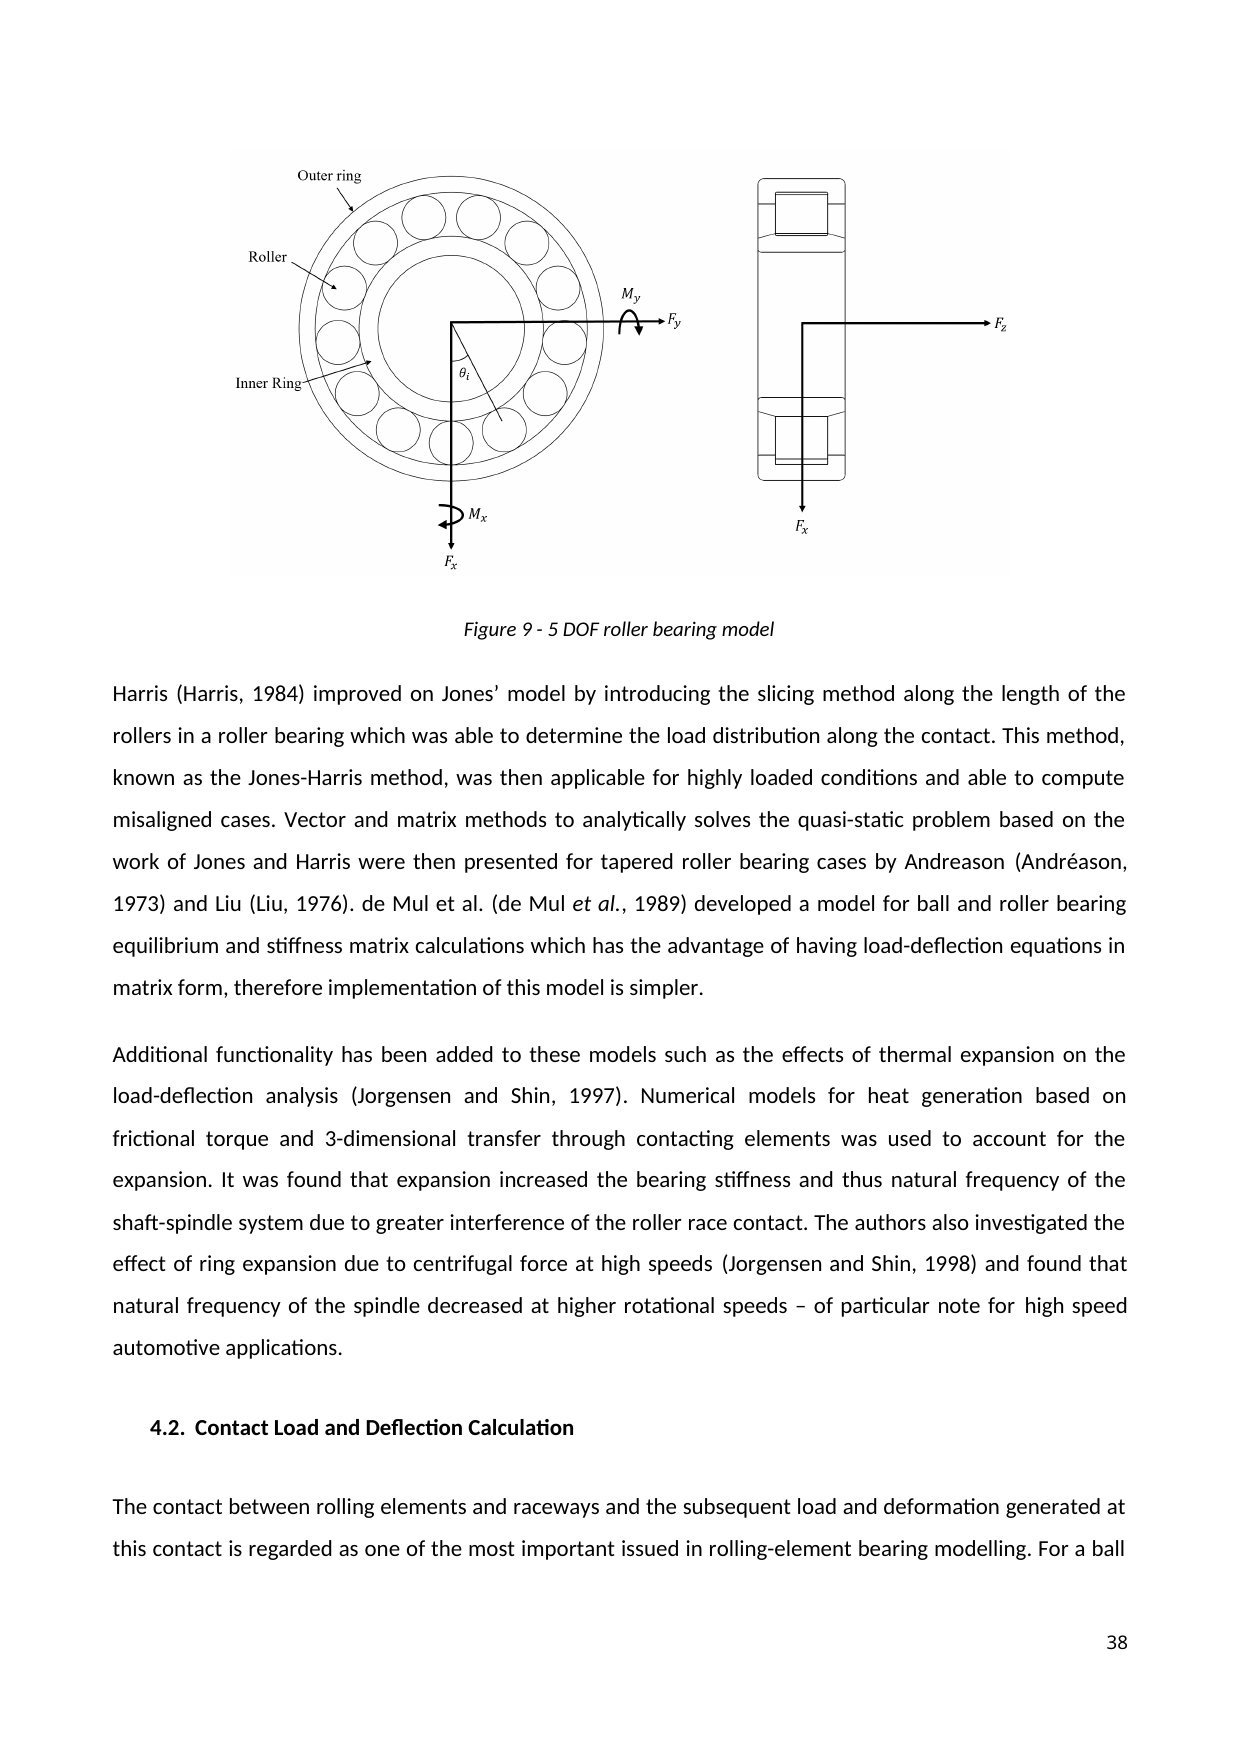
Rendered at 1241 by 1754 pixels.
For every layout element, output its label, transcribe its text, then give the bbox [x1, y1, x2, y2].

picture [229, 150, 1011, 577]
text Additional functionality has been added to these models such as the effects of thermal expansion on the load-deflection analysis . Numerical models for heat generation based on frictional torque and 3-dimensional transfer through contacting elements was used to account for the expansion. It was found that expansion increased the bearing stiffness and thus natural frequency of the shaft-spindle system due to greater interference of the roller race contact. The authors also investigated the effect of ring expansion due to centrifugal force at high speeds and found that natural frequency of the spindle decreased at higher rotational speeds – of particular note for high speed automotive applications. [112, 1040, 1128, 1362]
text Harris improved on Jones’ model by introducing the slicing method along the length of the rollers in a roller bearing which was able to determine the load distribution along the contact. This method, known as the Jones-Harris method, was then applicable for highly loaded conditions and able to compute misaligned cases. Vector and matrix methods to analytically solves the quasi-static problem based on the work of Jones and Harris were then presented for tapered roller bearing cases by Andreason and Liu . de Mul et al. developed a model for ball and roller bearing equilibrium and stiffness matrix calculations which has the advantage of having load-deflection equations in matrix form, therefore implementation of this model is simpler. [112, 679, 1128, 1001]
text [112, 1492, 1128, 1562]
subtitle Contact Load and Deflection Calculation [150, 1413, 1128, 1441]
